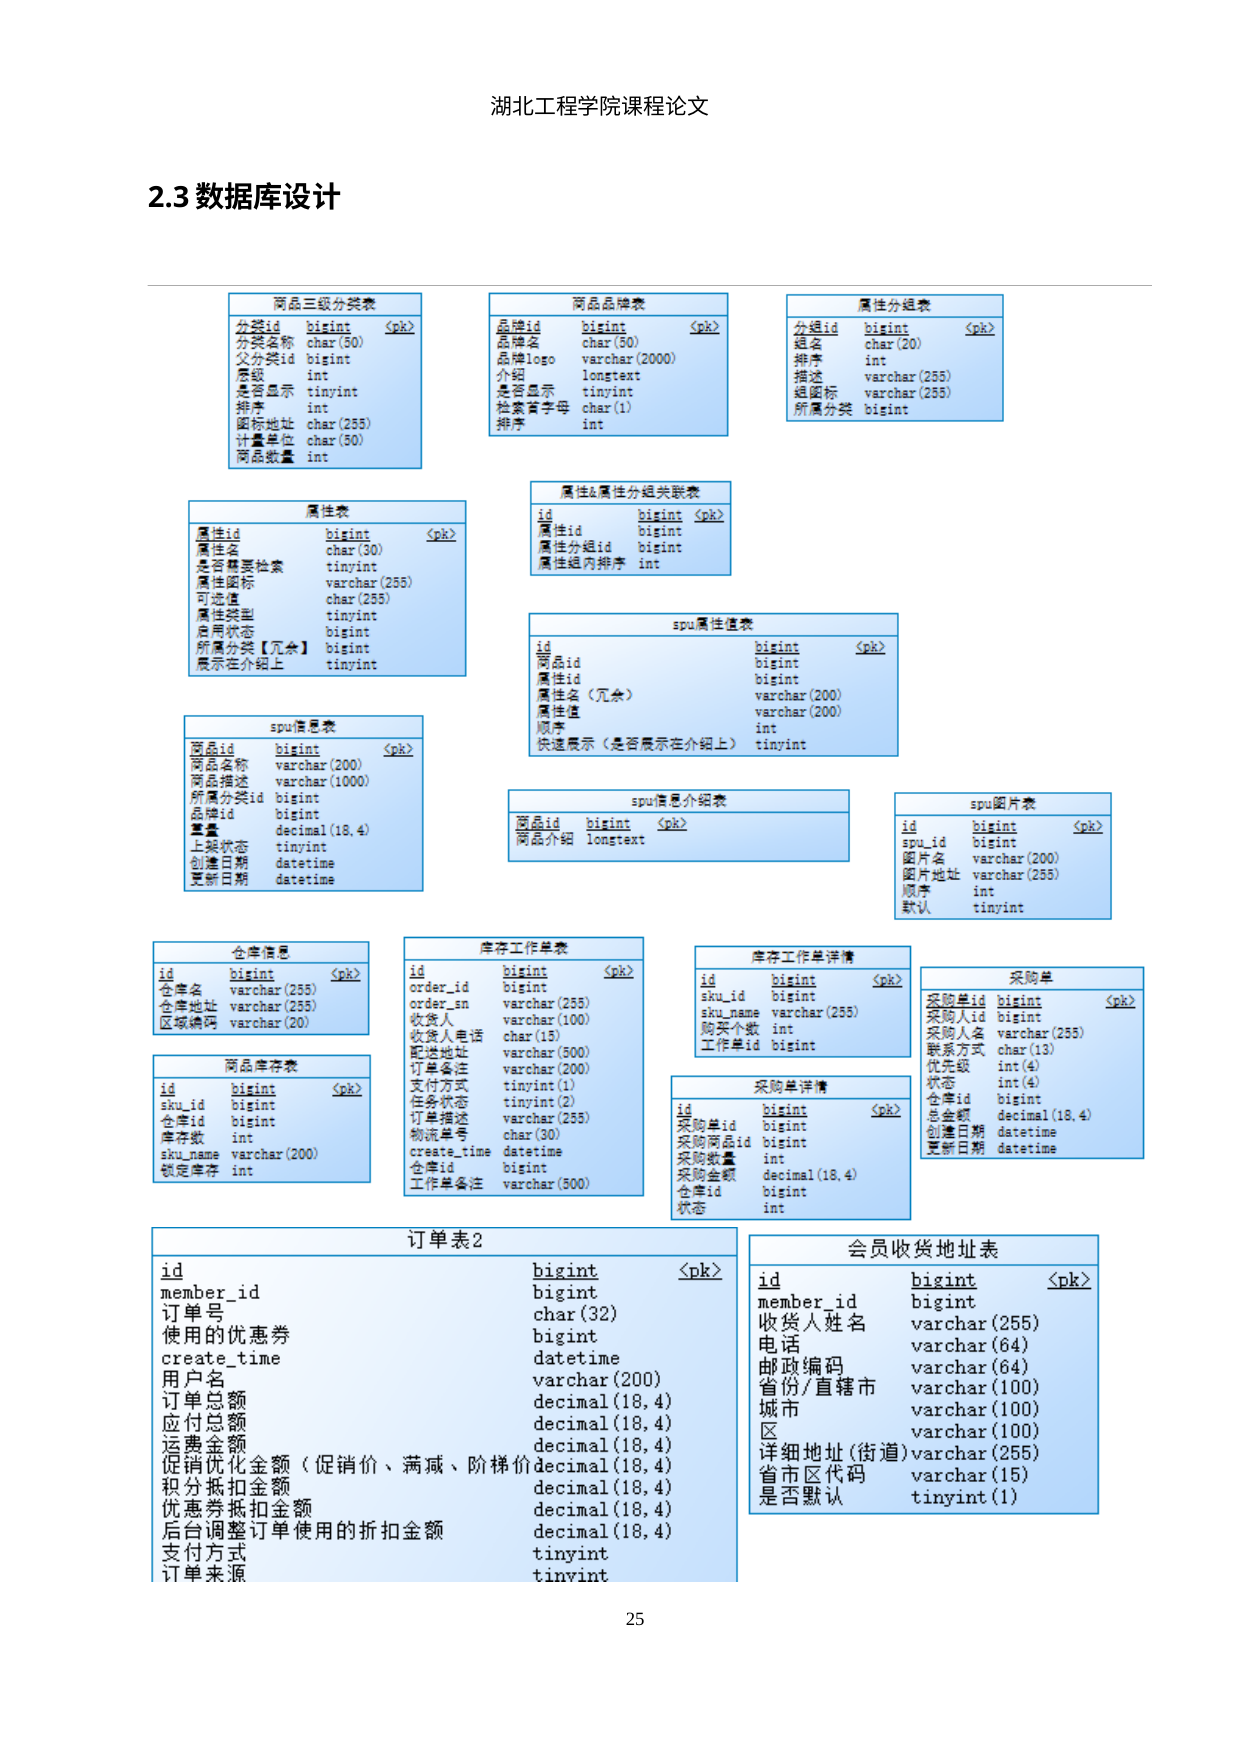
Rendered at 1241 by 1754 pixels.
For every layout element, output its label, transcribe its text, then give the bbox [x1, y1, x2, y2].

picture [147, 935, 1149, 1582]
subtitle 2.3数据库设计 [148, 162, 1122, 227]
picture [147, 285, 1152, 923]
